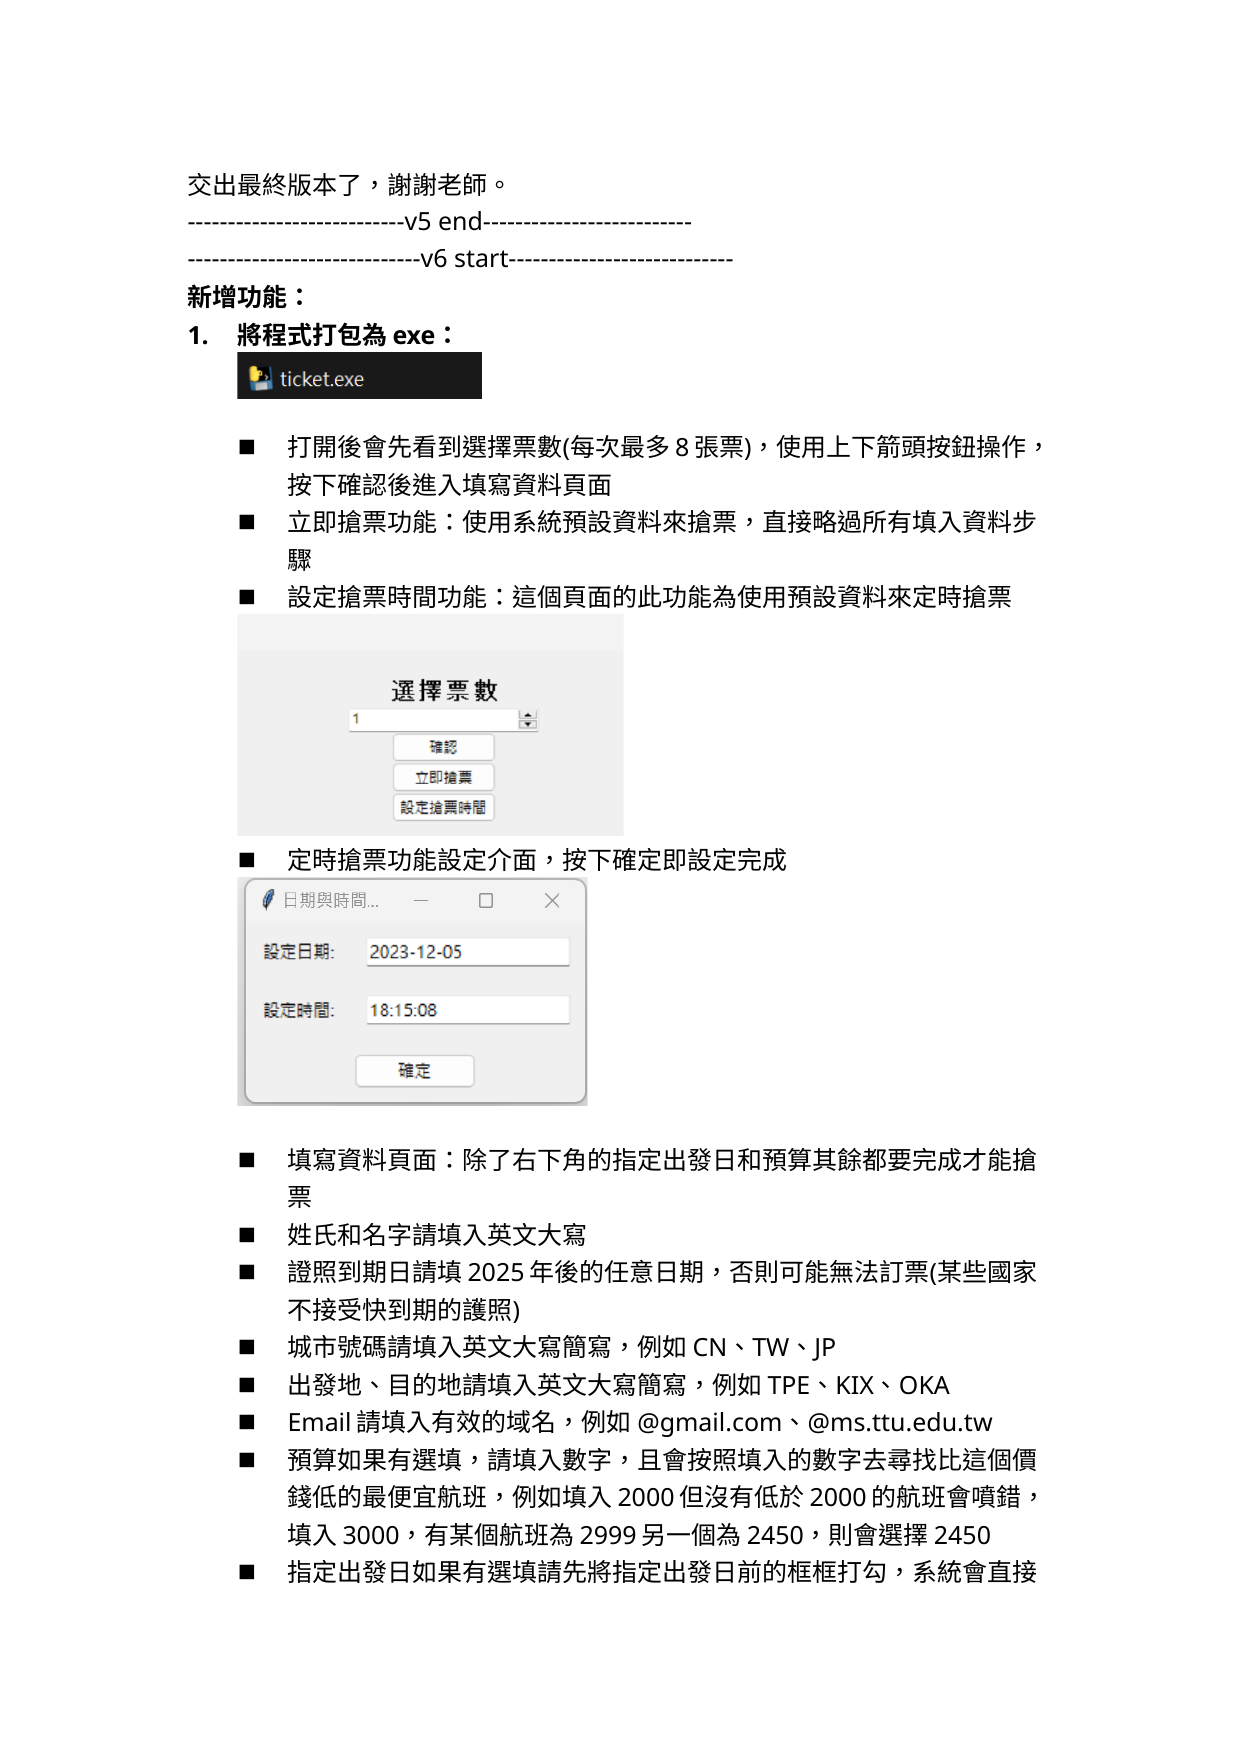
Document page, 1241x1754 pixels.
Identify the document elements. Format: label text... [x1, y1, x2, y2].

list 將程式打包為exe： [187, 314, 1053, 352]
list 立即搶票功能：使用系統預設資料來搶票，直接略過所有填入資料步驟 [237, 502, 1053, 577]
text -----------------------------v6 start---------------------------- [187, 239, 1053, 277]
text ---------------------------v5 end-------------------------- [187, 202, 1053, 239]
text 新增功能： [187, 277, 1053, 314]
list 姓氏和名字請填入英文大寫 [237, 1214, 1053, 1252]
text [187, 164, 1053, 202]
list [237, 1552, 1053, 1589]
list 預算如果有選填，請填入數字，且會按照填入的數字去尋找比這個價錢低的最便宜航班，例如填入2000但沒有低於2000的航班會噴錯，填入3000，有某個航班為2999另一個為2450，則會選擇2450 [237, 1439, 1053, 1552]
list 出發地、目的地請填入英文大寫簡寫，例如TPE、KIX、OKA [237, 1364, 1053, 1402]
list 打開後會先看到選擇票數(每次最多8張票)，使用上下箭頭按鈕操作，按下確認後進入填寫資料頁面 [237, 427, 1053, 502]
list Email請填入有效的域名，例如 @gmail.com、@ms.ttu.edu.tw [237, 1402, 1053, 1439]
picture [237, 614, 624, 836]
picture [237, 877, 588, 1106]
list 定時搶票功能設定介面，按下確定即設定完成 [237, 839, 1053, 877]
list 設定搶票時間功能：這個頁面的此功能為使用預設資料來定時搶票 [237, 577, 1053, 614]
list 城市號碼請填入英文大寫簡寫，例如CN、TW、JP [237, 1327, 1053, 1364]
picture [237, 352, 482, 399]
list 填寫資料頁面：除了右下角的指定出發日和預算其餘都要完成才能搶票 [237, 1139, 1053, 1214]
list 證照到期日請填2025年後的任意日期，否則可能無法訂票(某些國家不接受快到期的護照) [237, 1252, 1053, 1327]
